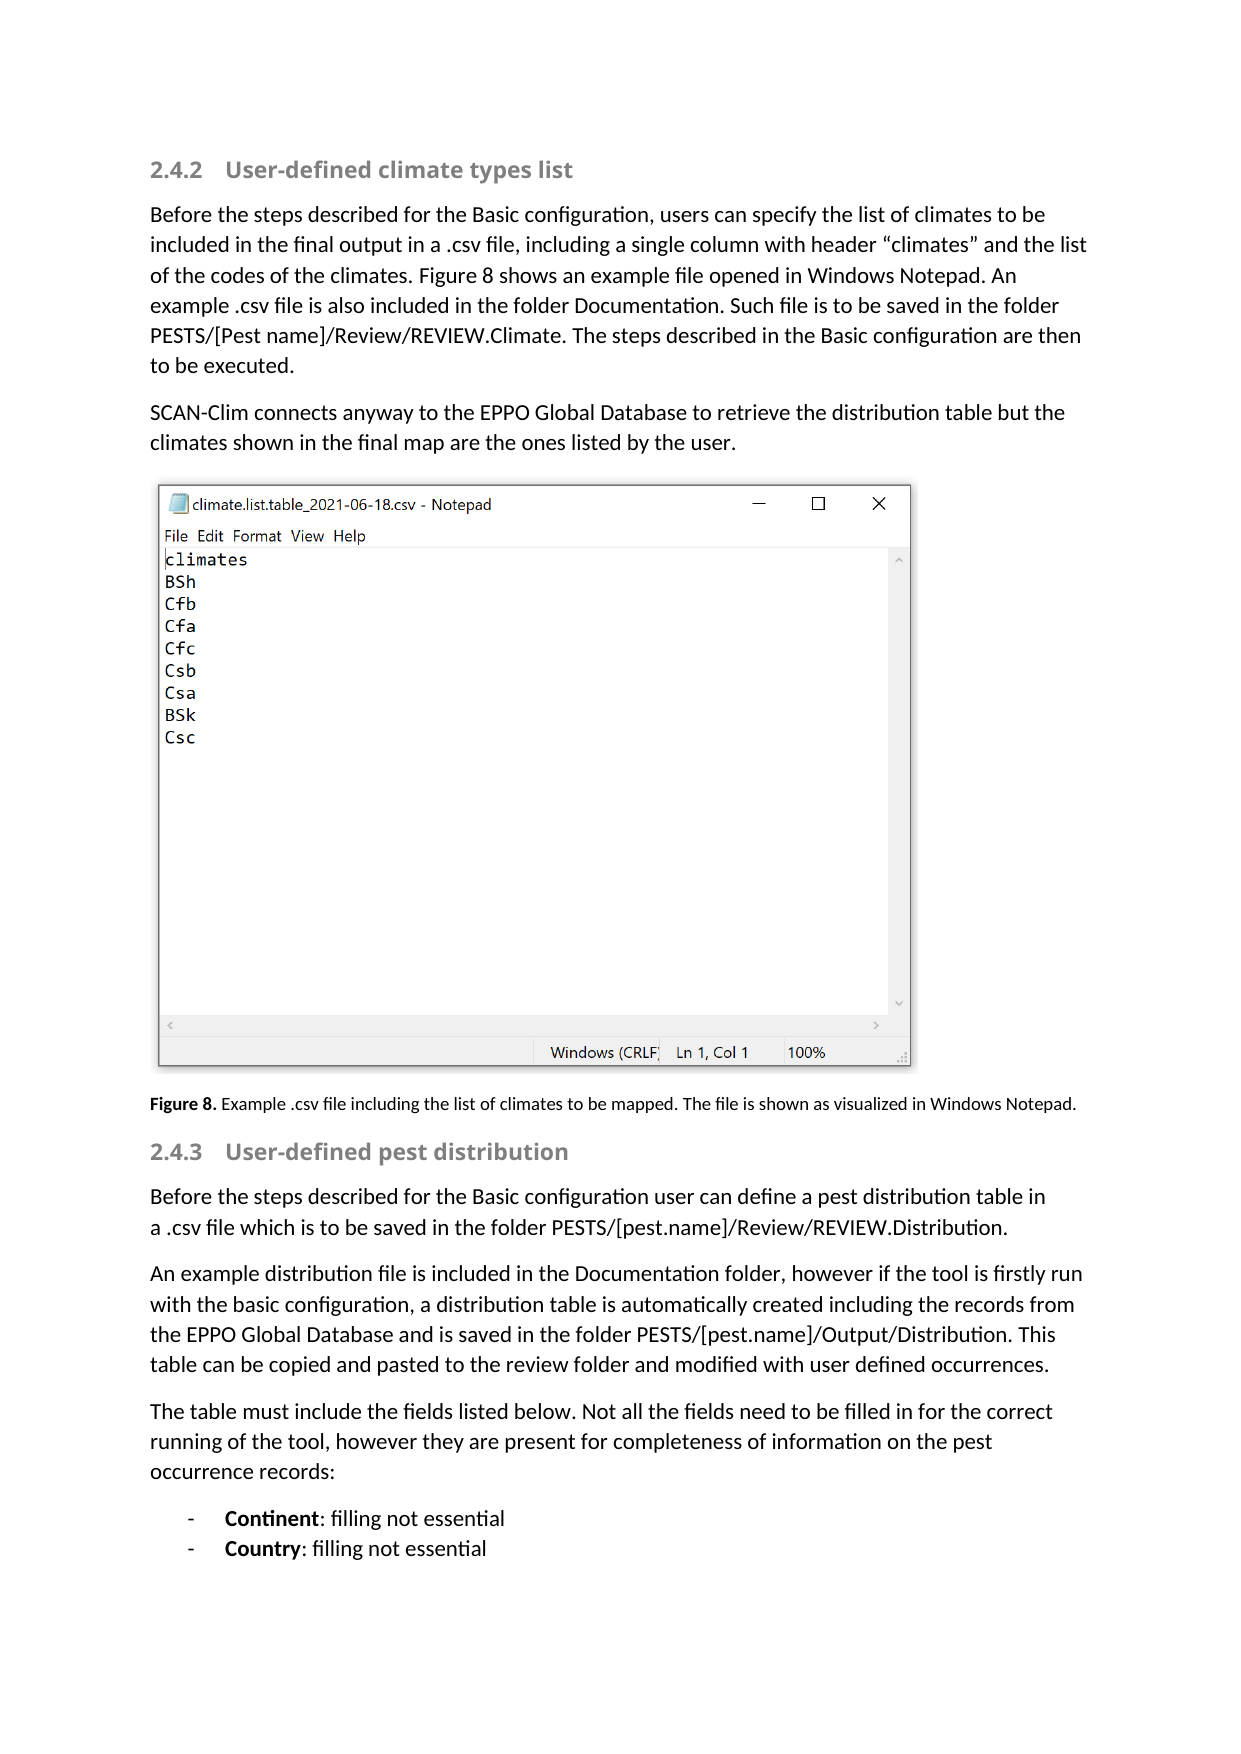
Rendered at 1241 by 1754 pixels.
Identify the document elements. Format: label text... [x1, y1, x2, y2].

subtitle User-defined climate types list [150, 154, 1090, 185]
subtitle User-defined pest distribution [150, 1136, 1090, 1167]
text Before the steps described for the Basic configuration user can define a pest distribution table in a .csv file which is to be saved in the folder PESTS/[pest.name]/Review/REVIEW.Distribution. [150, 1182, 1090, 1241]
list Continent: filling not essential [187, 1504, 1090, 1532]
text An example distribution file is included in the Documentation folder, however if the tool is firstly run with the basic configuration, a distribution table is automatically created including the records from the EPPO Global Database and is saved in the folder PESTS/[pest.name]/Output/Distribution. This table can be copied and pasted to the review folder and modified with user defined occurrences. [150, 1259, 1090, 1378]
picture [150, 475, 918, 1074]
text The table must include the fields listed below. Not all the fields need to be filled in for the correct running of the tool, however they are present for completeness of information on the pest occurrence records: [150, 1397, 1090, 1485]
text SCAN-Clim connects anyway to the EPPO Global Database to retrieve the distribution table but the climates shown in the final map are the ones listed by the user. [150, 398, 1090, 457]
list Country: filling not essential [187, 1534, 1090, 1562]
text Before the steps described for the Basic configuration, users can specify the list of climates to be included in the final output in a .csv file, including a single column with header “climates” and the list of the codes of the climates. Figure 8 shows an example file opened in Windows Notepad. An example .csv file is also included in the folder Documentation. Such file is to be saved in the folder PESTS/[Pest name]/Review/REVIEW.Climate. The steps described in the Basic configuration are then to be executed. [150, 200, 1090, 379]
